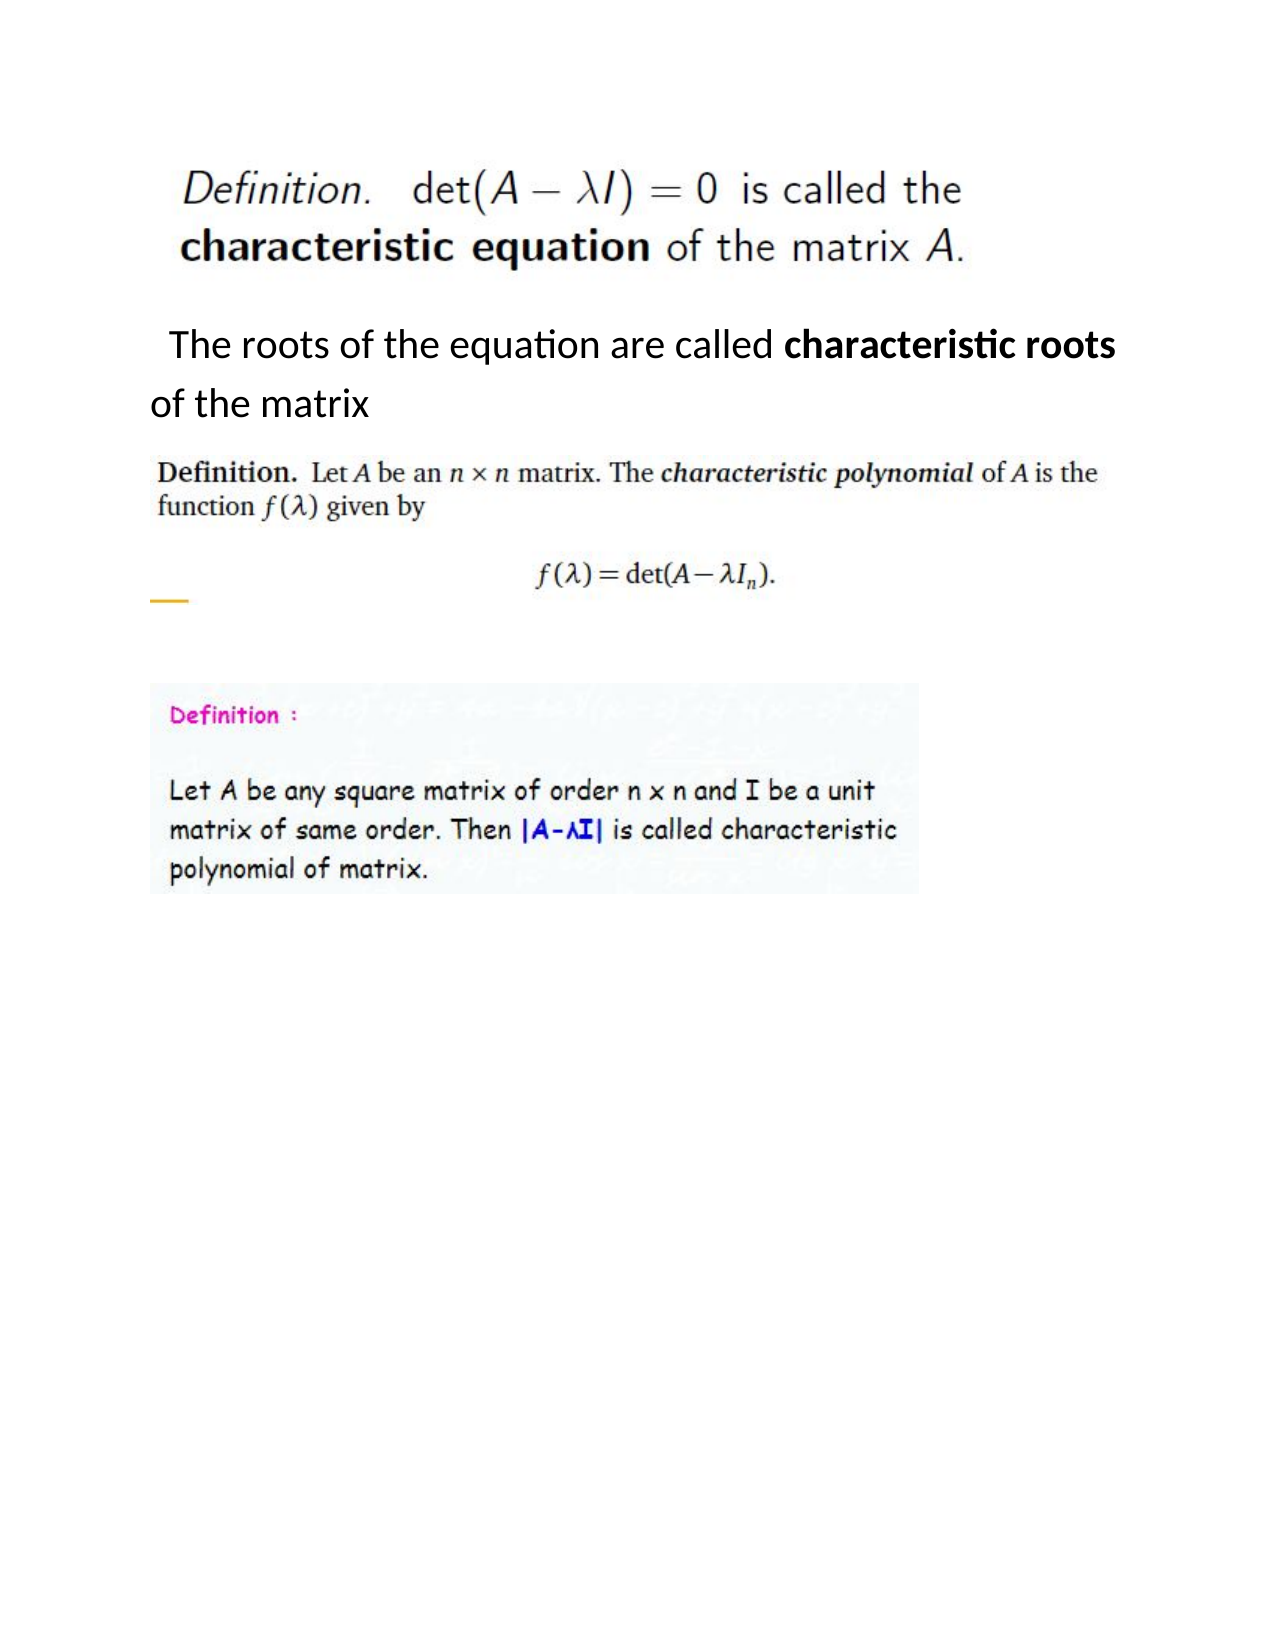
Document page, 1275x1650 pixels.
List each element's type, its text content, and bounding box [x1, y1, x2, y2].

text The roots of the equation are called characteristic roots of the matrix [150, 318, 1125, 427]
picture [150, 150, 1125, 294]
picture [150, 683, 919, 894]
picture [150, 455, 1125, 605]
